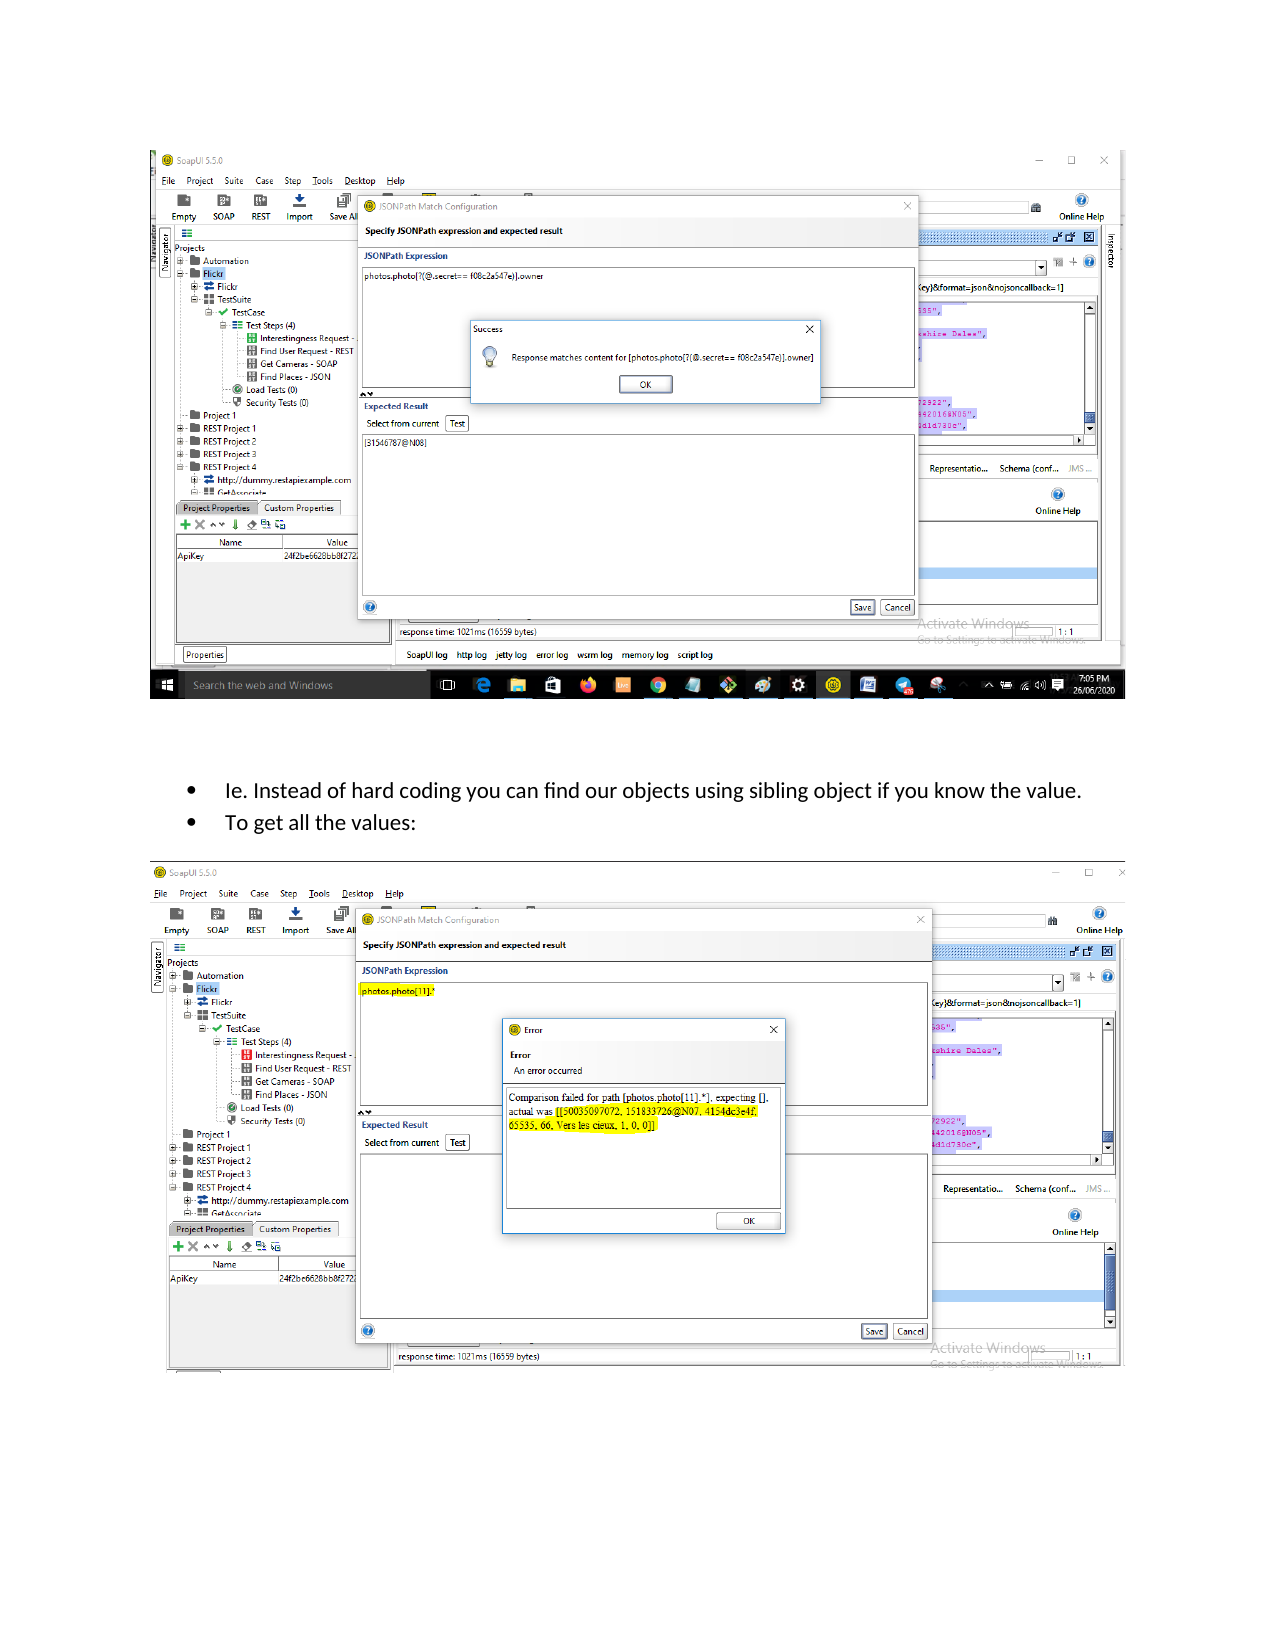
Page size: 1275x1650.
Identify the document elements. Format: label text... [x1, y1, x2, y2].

list To get all the values: [187, 808, 1125, 836]
picture [150, 861, 1125, 1373]
list Ie. Instead of hard coding you can find our objects using sibling object if you know the value. [187, 776, 1125, 804]
picture [150, 150, 1125, 699]
